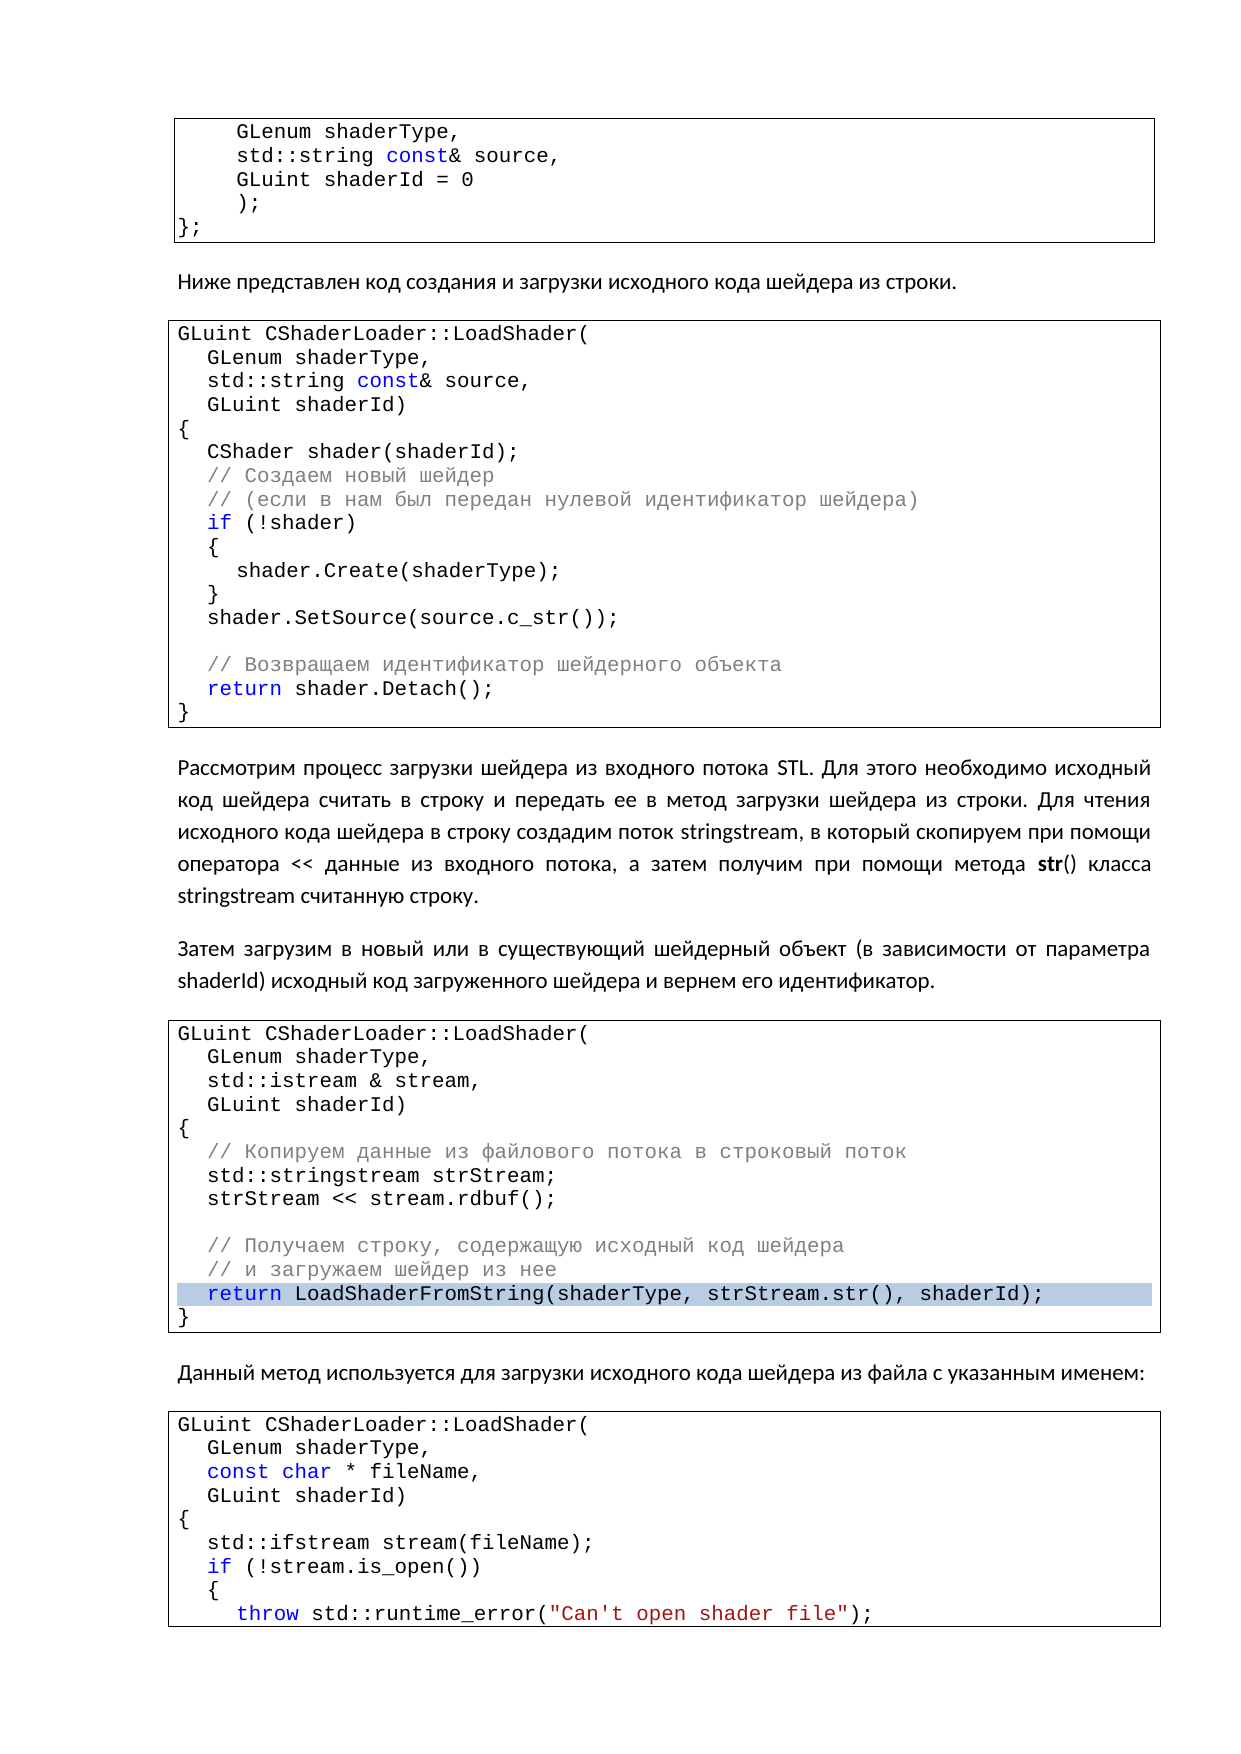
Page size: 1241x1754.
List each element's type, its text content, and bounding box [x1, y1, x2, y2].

text // Возвращаем идентификатор шейдерного объекта [177, 654, 1152, 678]
text GLuint CShaderLoader::LoadShader( [169, 1412, 1160, 1437]
text std::istream & stream, [177, 1070, 1152, 1094]
text if (!stream.is_open()) [177, 1556, 1152, 1579]
text GLenum shaderType, [177, 1046, 1152, 1070]
text GLenum shaderType, [177, 1437, 1152, 1461]
text // Копируем данные из файлового потока в строковый поток [177, 1141, 1152, 1164]
text std::string const& source, [177, 145, 1152, 168]
text ); [177, 192, 1152, 213]
text { [177, 418, 1152, 441]
text Данный метод используется для загрузки исходного кода шейдера из файла с указанным именем: [177, 1358, 1152, 1386]
text }; [175, 213, 1154, 242]
text { [177, 1508, 1152, 1532]
text const char * fileName, [177, 1461, 1152, 1485]
text GLuint shaderId) [177, 1094, 1152, 1117]
text { [177, 1579, 1152, 1603]
text } [169, 1303, 1160, 1332]
text // (если в нам был передан нулевой идентификатор шейдера) [177, 489, 1152, 512]
text // и загружаем шейдер из нее [177, 1259, 1152, 1283]
text throw std::runtime_error("Can't open shader file"); [177, 1603, 1152, 1626]
text shader.Create(shaderType); [177, 559, 1152, 583]
text { [177, 536, 1152, 559]
text CShader shader(shaderId); [177, 441, 1152, 465]
text GLenum shaderType, [177, 347, 1152, 370]
text GLuint CShaderLoader::LoadShader( [169, 321, 1160, 347]
text std::ifstream stream(fileName); [177, 1532, 1152, 1556]
text return shader.Detach(); [177, 678, 1152, 698]
text std::string const& source, [177, 370, 1152, 394]
text GLenum shaderType, [175, 119, 1154, 145]
text shader.SetSource(source.c_str()); [177, 607, 1152, 631]
text Ниже представлен код создания и загрузки исходного кода шейдера из строки. [177, 267, 1152, 295]
text } [177, 583, 1152, 607]
text GLuint CShaderLoader::LoadShader( [169, 1021, 1160, 1046]
text GLuint shaderId = 0 [177, 168, 1152, 192]
text GLuint shaderId) [177, 1485, 1152, 1508]
text { [177, 1117, 1152, 1141]
text Рассмотрим процесс загрузки шейдера из входного потока STL. Для этого необходимо исходный код шейдера считать в строку и передать ее в метод загрузки шейдера из строки. Для чтения исходного кода шейдера в строку создадим поток stringstream, в который скопируем при помощи оператора << данные из входного потока, а затем получим при помощи метода str() класса stringstream считанную строку. [177, 753, 1152, 909]
text return LoadShaderFromString(shaderType, strStream.str(), shaderId); [177, 1283, 1152, 1303]
text std::stringstream strStream; [177, 1164, 1152, 1188]
text // Получаем строку, содержащую исходный код шейдера [177, 1236, 1152, 1259]
text Затем загрузим в новый или в существующий шейдерный объект (в зависимости от параметра shaderId) исходный код загруженного шейдера и вернем его идентификатор. [177, 934, 1152, 994]
text strStream << stream.rdbuf(); [177, 1188, 1152, 1212]
text // Создаем новый шейдер [177, 465, 1152, 489]
text } [169, 698, 1160, 727]
text GLuint shaderId) [177, 394, 1152, 418]
text if (!shader) [177, 512, 1152, 536]
